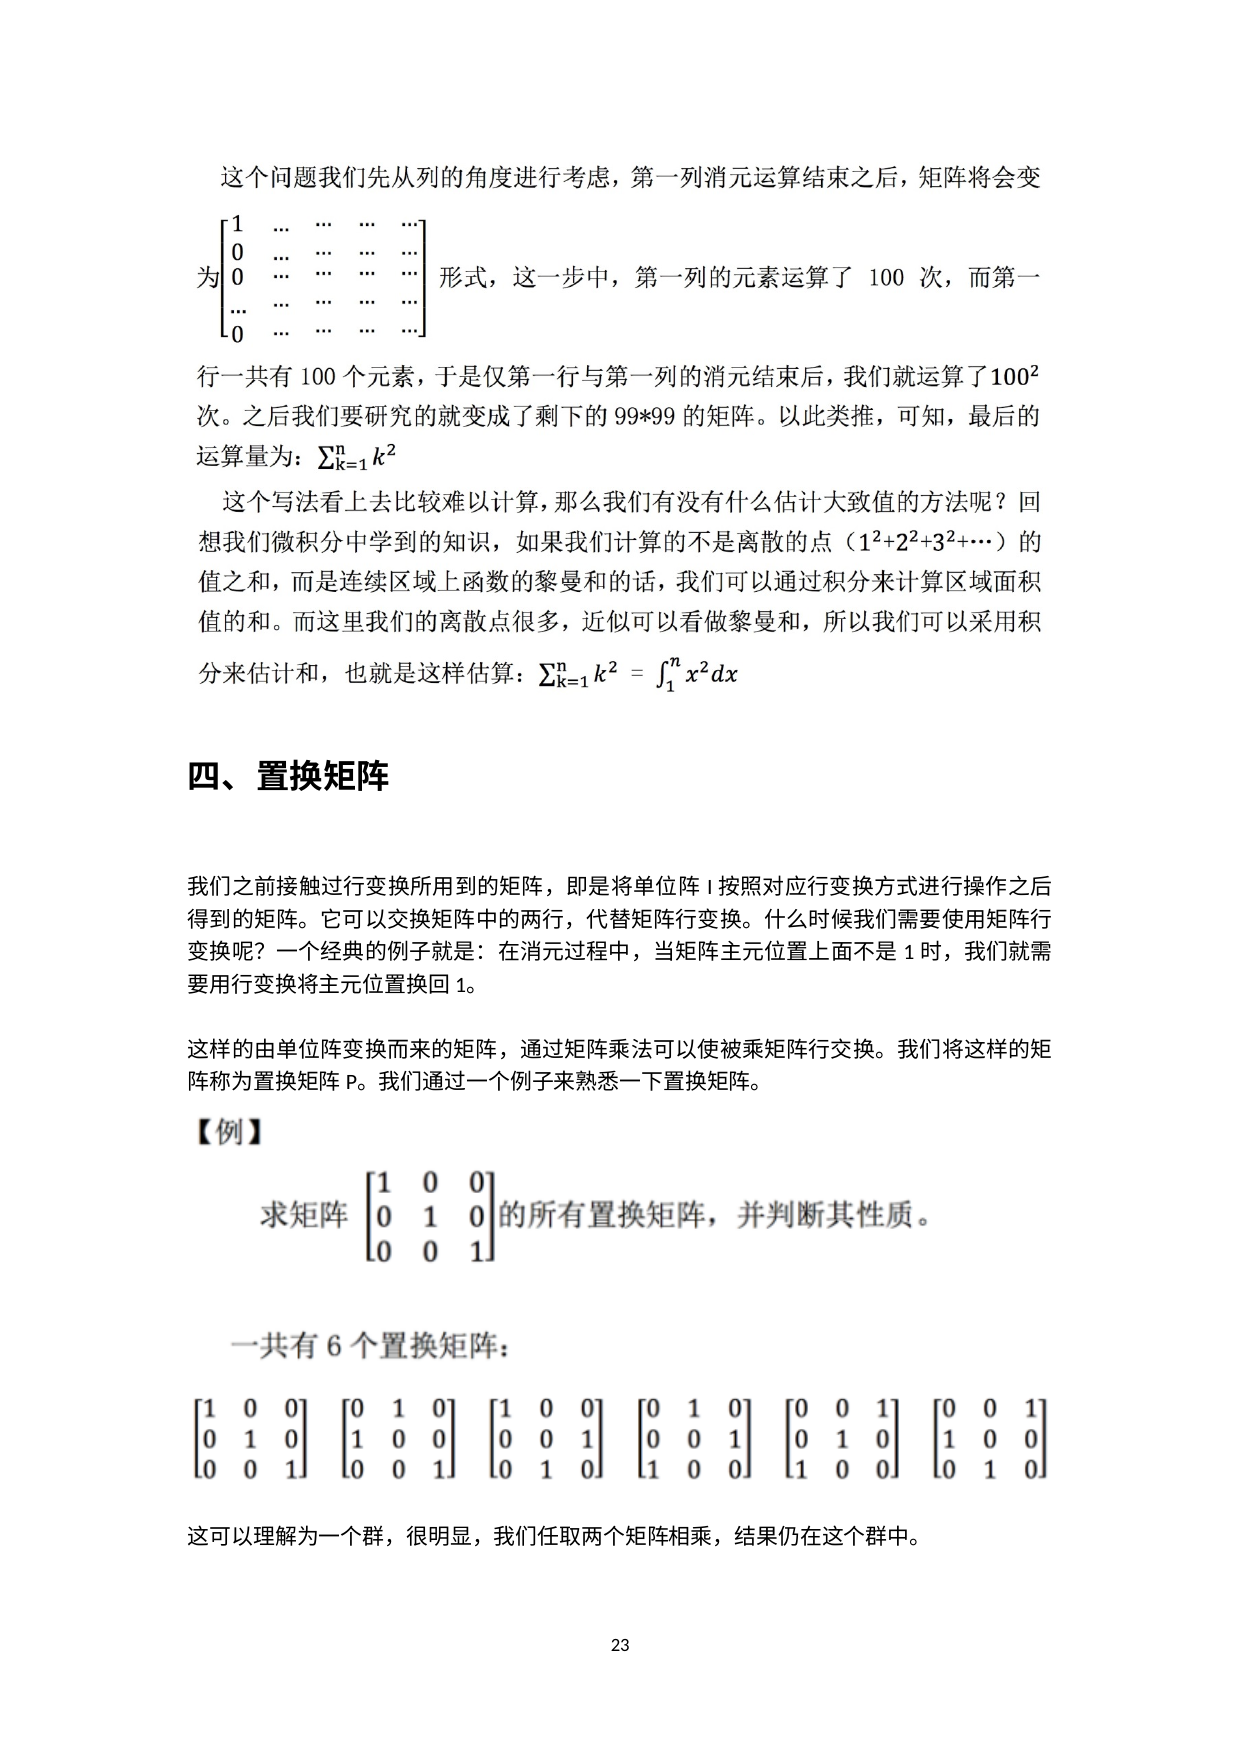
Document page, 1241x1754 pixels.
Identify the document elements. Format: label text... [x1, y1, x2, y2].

text 我们之前接触过行变换所用到的矩阵，即是将单位阵 I 按照对应行变换方式进行操作之后得到的矩阵。它可以交换矩阵中的两行，代替矩阵行变换。什么时候我们需要使用矩阵行变换呢？一个经典的例子就是：在消元过程中，当矩阵主元位置上面不是 1 时，我们就需要用行变换将主元位置换回 1。 [187, 869, 1053, 999]
subtitle 置换矩阵 [187, 742, 1053, 807]
picture [187, 487, 1053, 697]
text 这可以理解为一个群，很明显，我们任取两个矩阵相乘，结果仍在这个群中。 [187, 1519, 1053, 1551]
picture [187, 1096, 947, 1376]
picture [187, 162, 1053, 474]
text 这样的由单位阵变换而来的矩阵，通过矩阵乘法可以使被乘矩阵行交换。我们将这样的矩阵称为置换矩阵 P。我们通过一个例子来熟悉一下置换矩阵。 [187, 1031, 1053, 1096]
picture [187, 1388, 1053, 1489]
